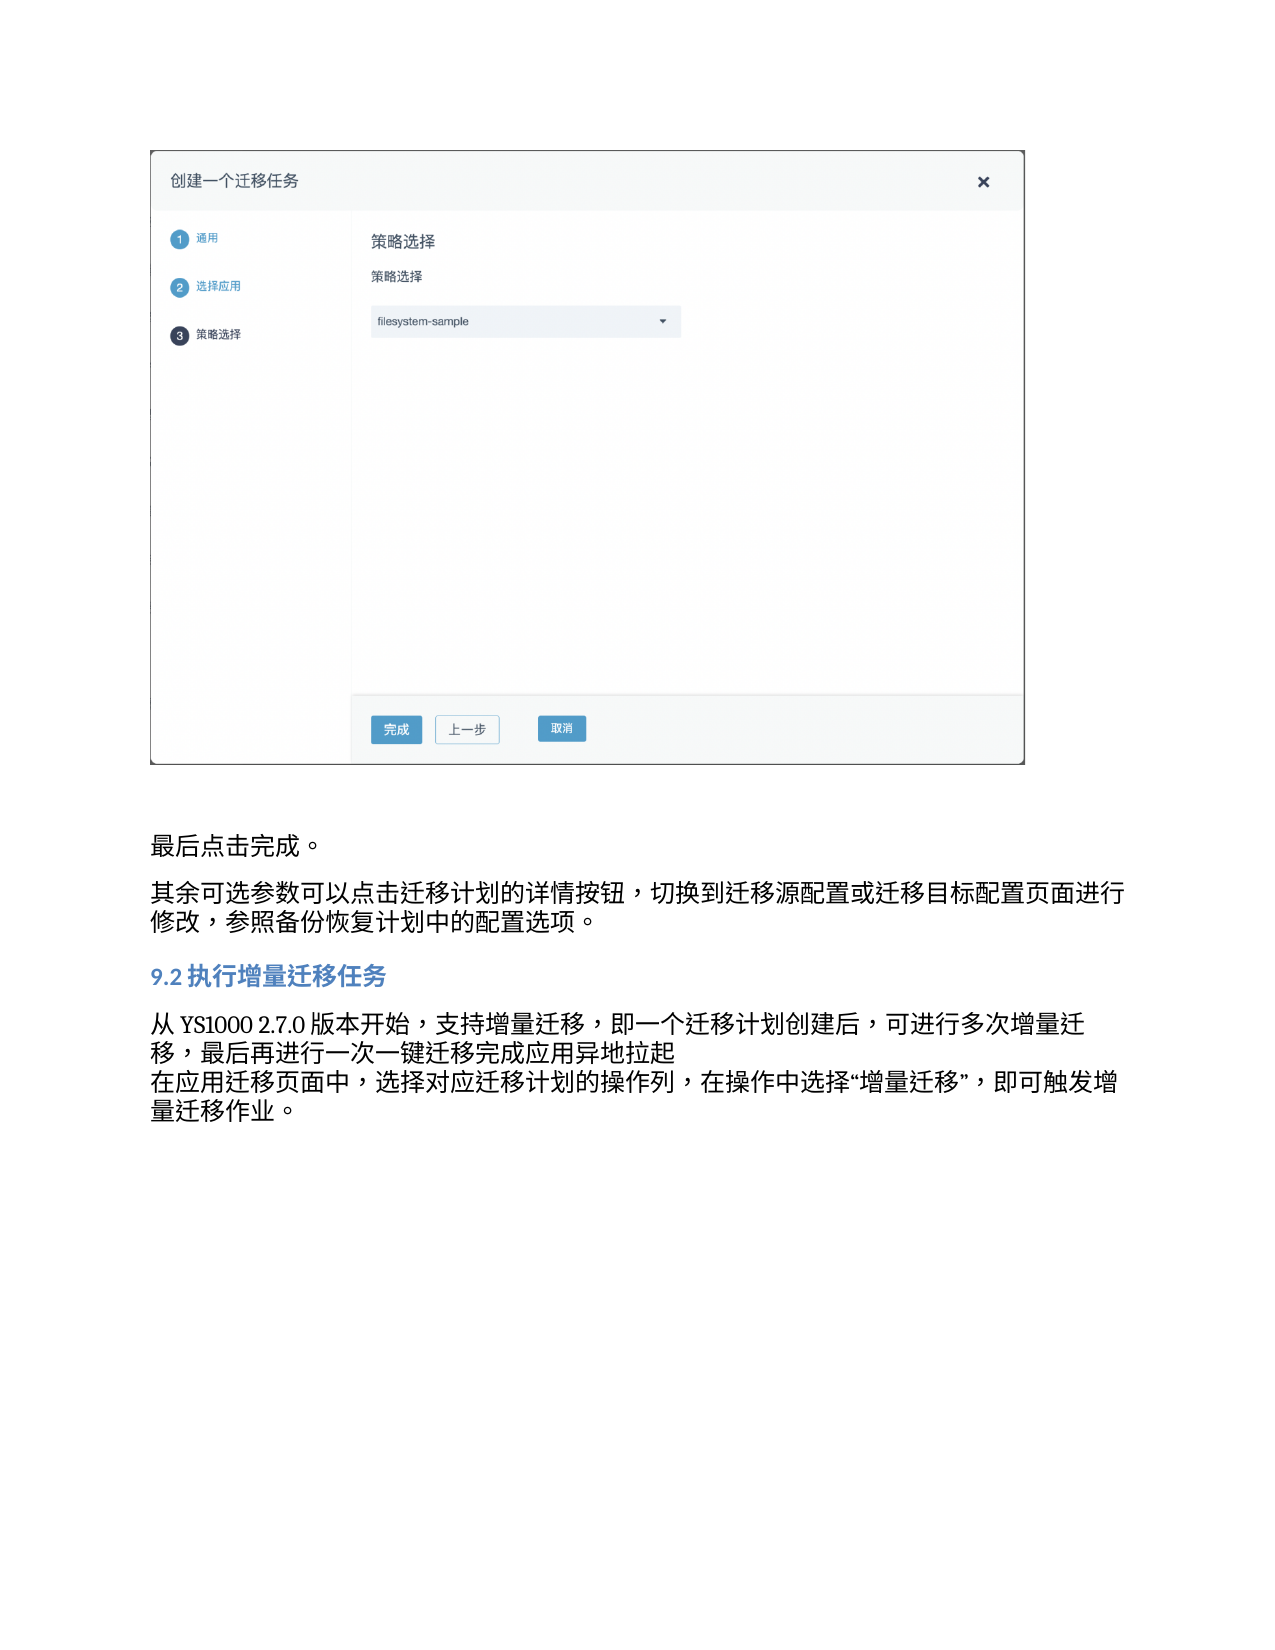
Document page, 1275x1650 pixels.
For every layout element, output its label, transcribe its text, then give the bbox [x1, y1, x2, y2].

text 其余可选参数可以点击迁移计划的详情按钮，切换到迁移源配置或迁移目标配置页面进行修改，参照备份恢复计划中的配置选项。 [150, 880, 1125, 938]
text 从YS1000 2.7.0版本开始，支持增量迁移，即一个迁移计划创建后，可进行多次增量迁移，最后再进行一次一键迁移完成应用异地拉起 在应用迁移页面中，选择对应迁移计划的操作列，在操作中选择“增量迁移”，即可触发增量迁移作业。 [150, 1011, 1125, 1126]
picture [150, 150, 1025, 765]
subtitle 9.2 执行增量迁移任务 [150, 958, 1125, 993]
text 最后点击完成。 [150, 833, 1125, 861]
